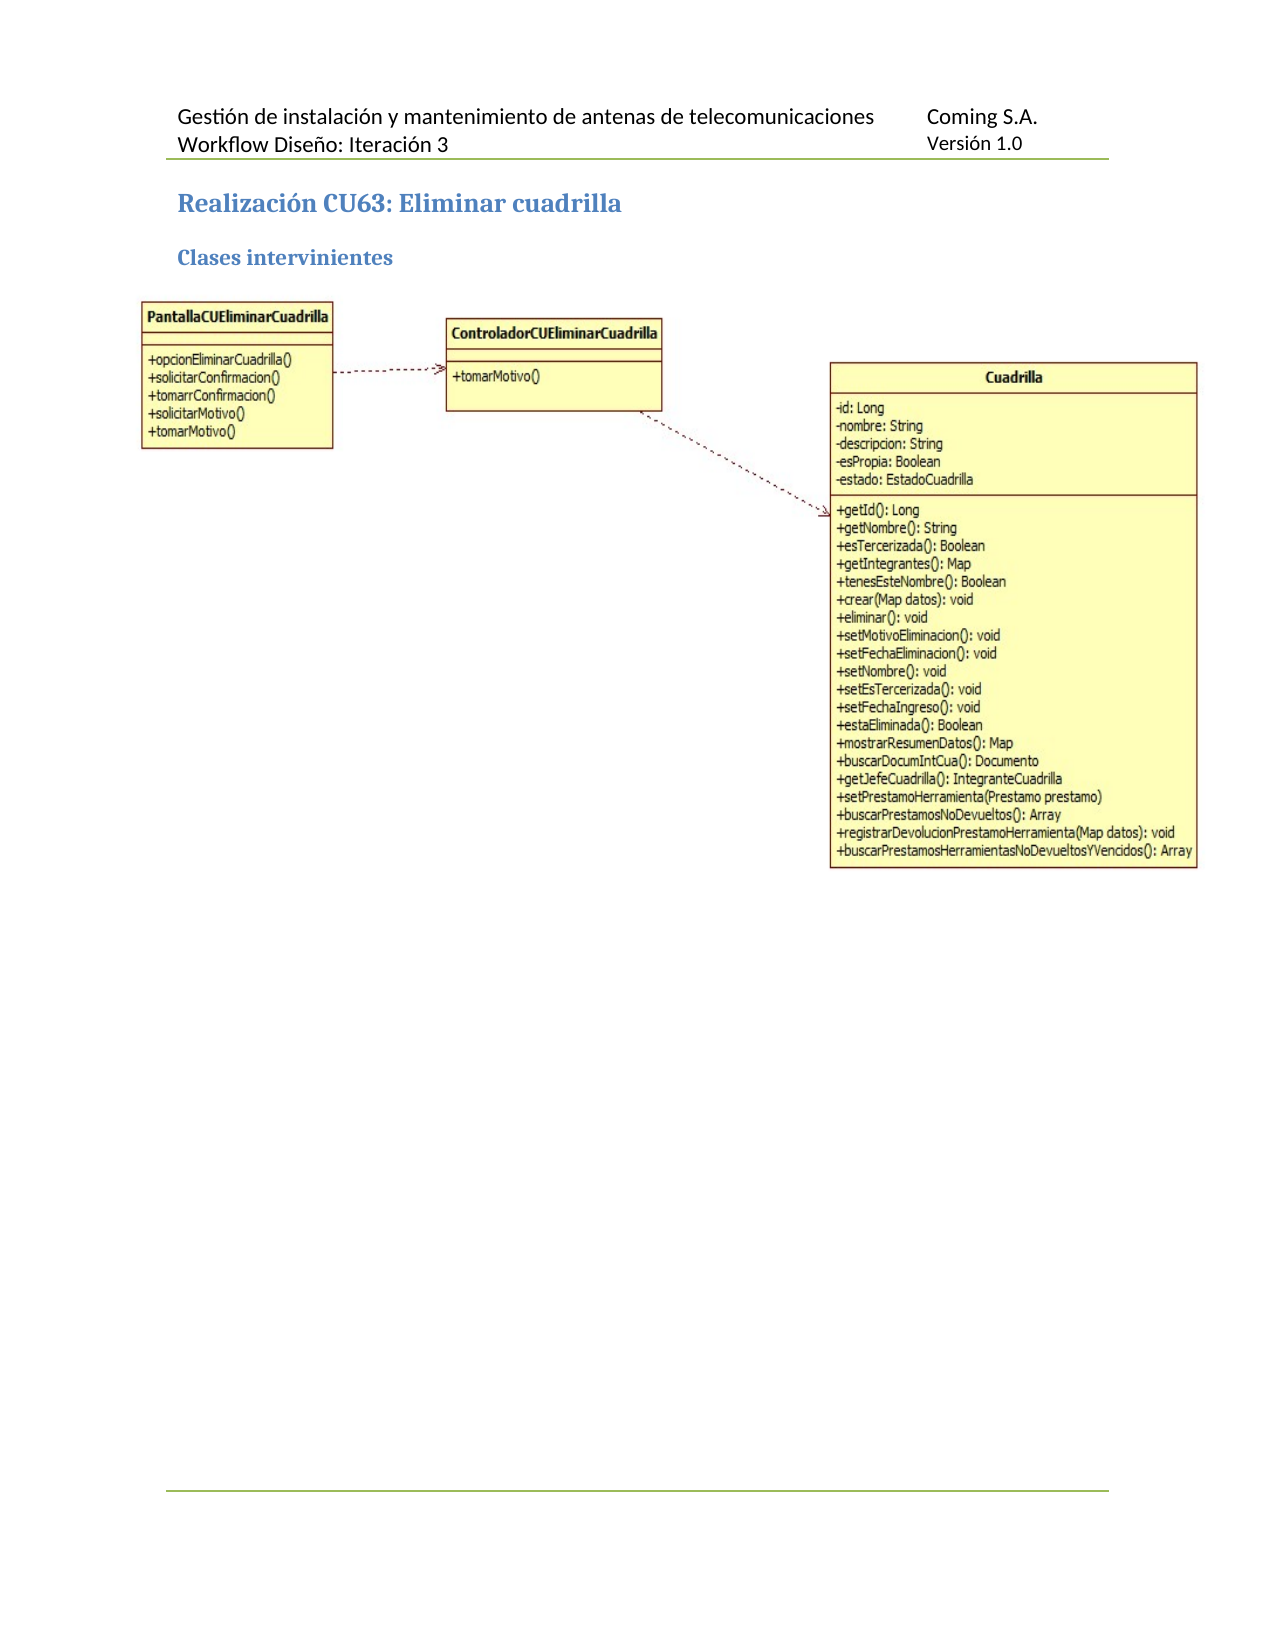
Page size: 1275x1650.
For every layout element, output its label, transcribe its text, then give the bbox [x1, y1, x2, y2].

subtitle Clases intervinientes [177, 244, 1098, 271]
subtitle Realización CU63: Eliminar cuadrilla [177, 188, 1098, 219]
picture [118, 274, 1221, 896]
